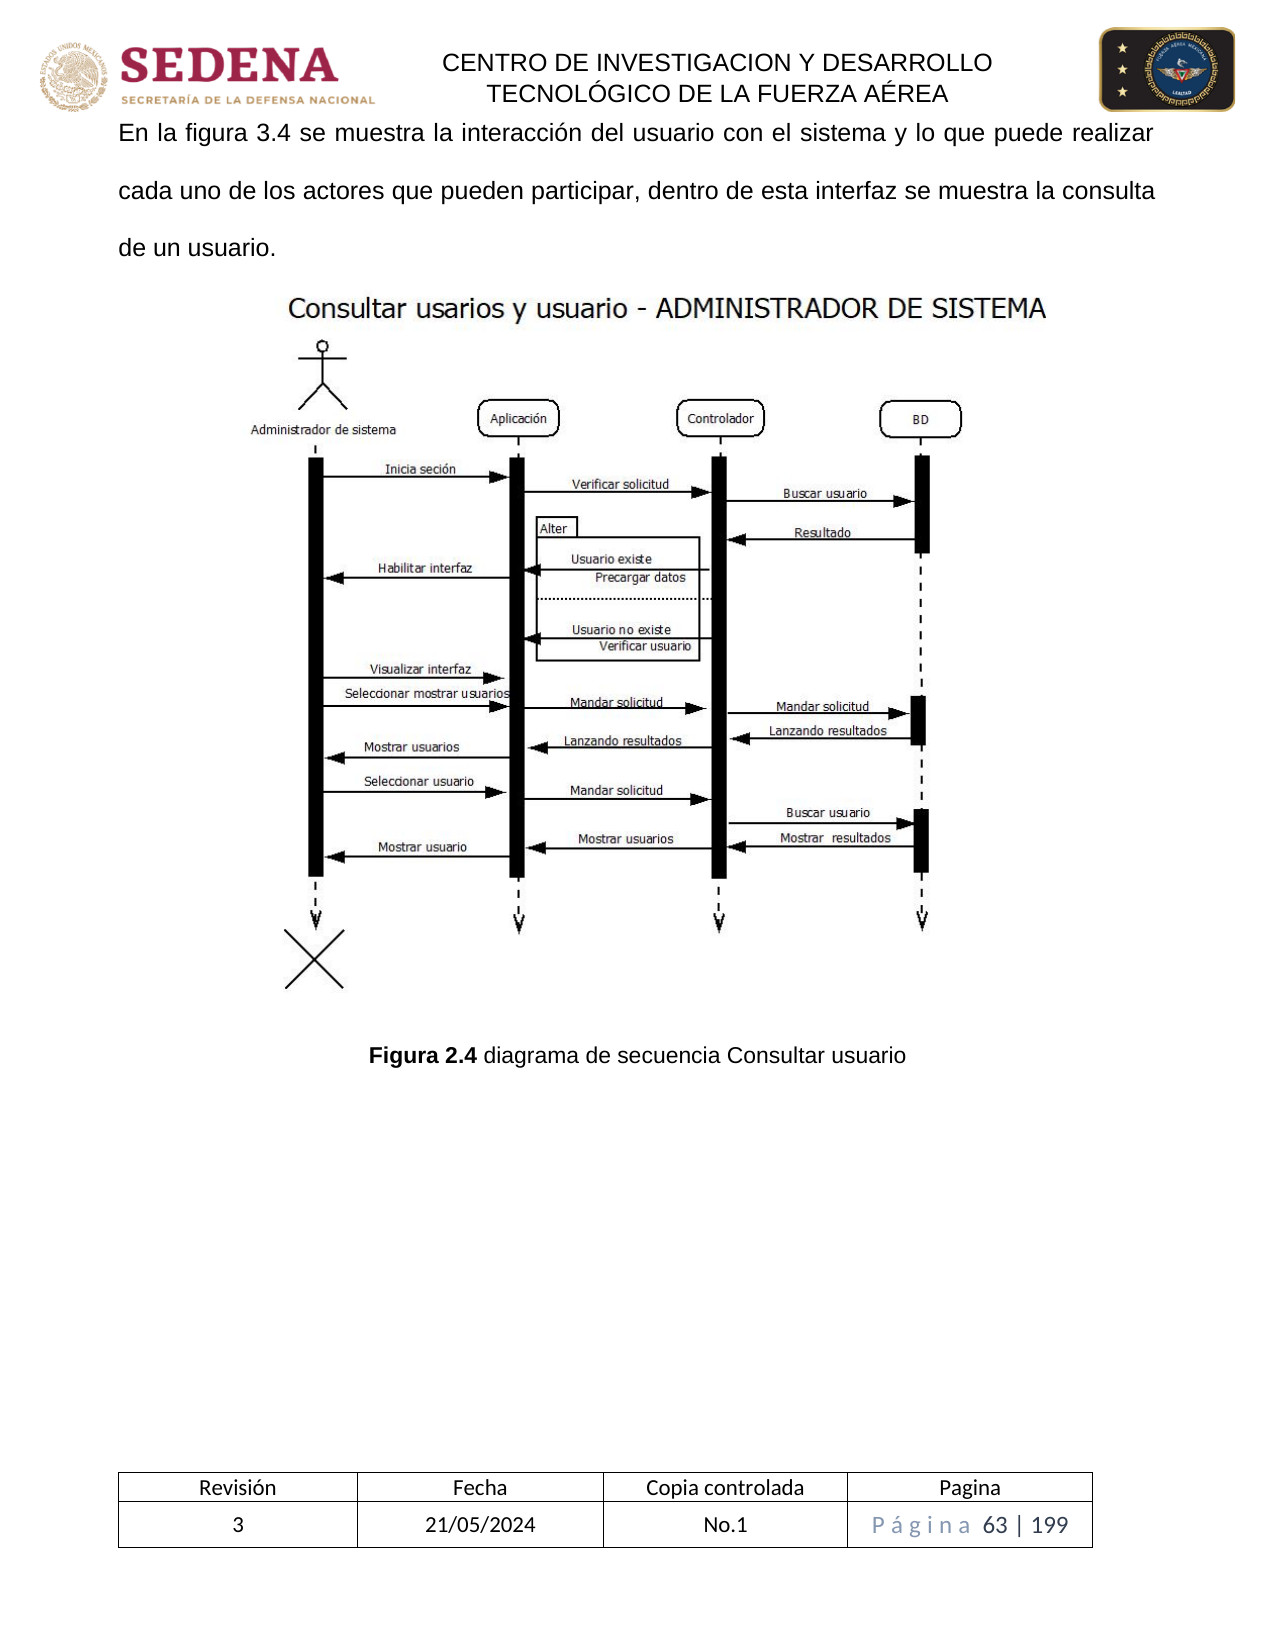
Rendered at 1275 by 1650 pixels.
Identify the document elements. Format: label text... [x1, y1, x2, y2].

picture [228, 275, 1047, 997]
text En la figura 3.4 se muestra la interacción del usuario con el sistema y lo que puede realizar cada uno de los actores que pueden participar, dentro de esta interfaz se muestra la consulta de un usuario. [118, 118, 1157, 262]
picture [39, 27, 1236, 112]
